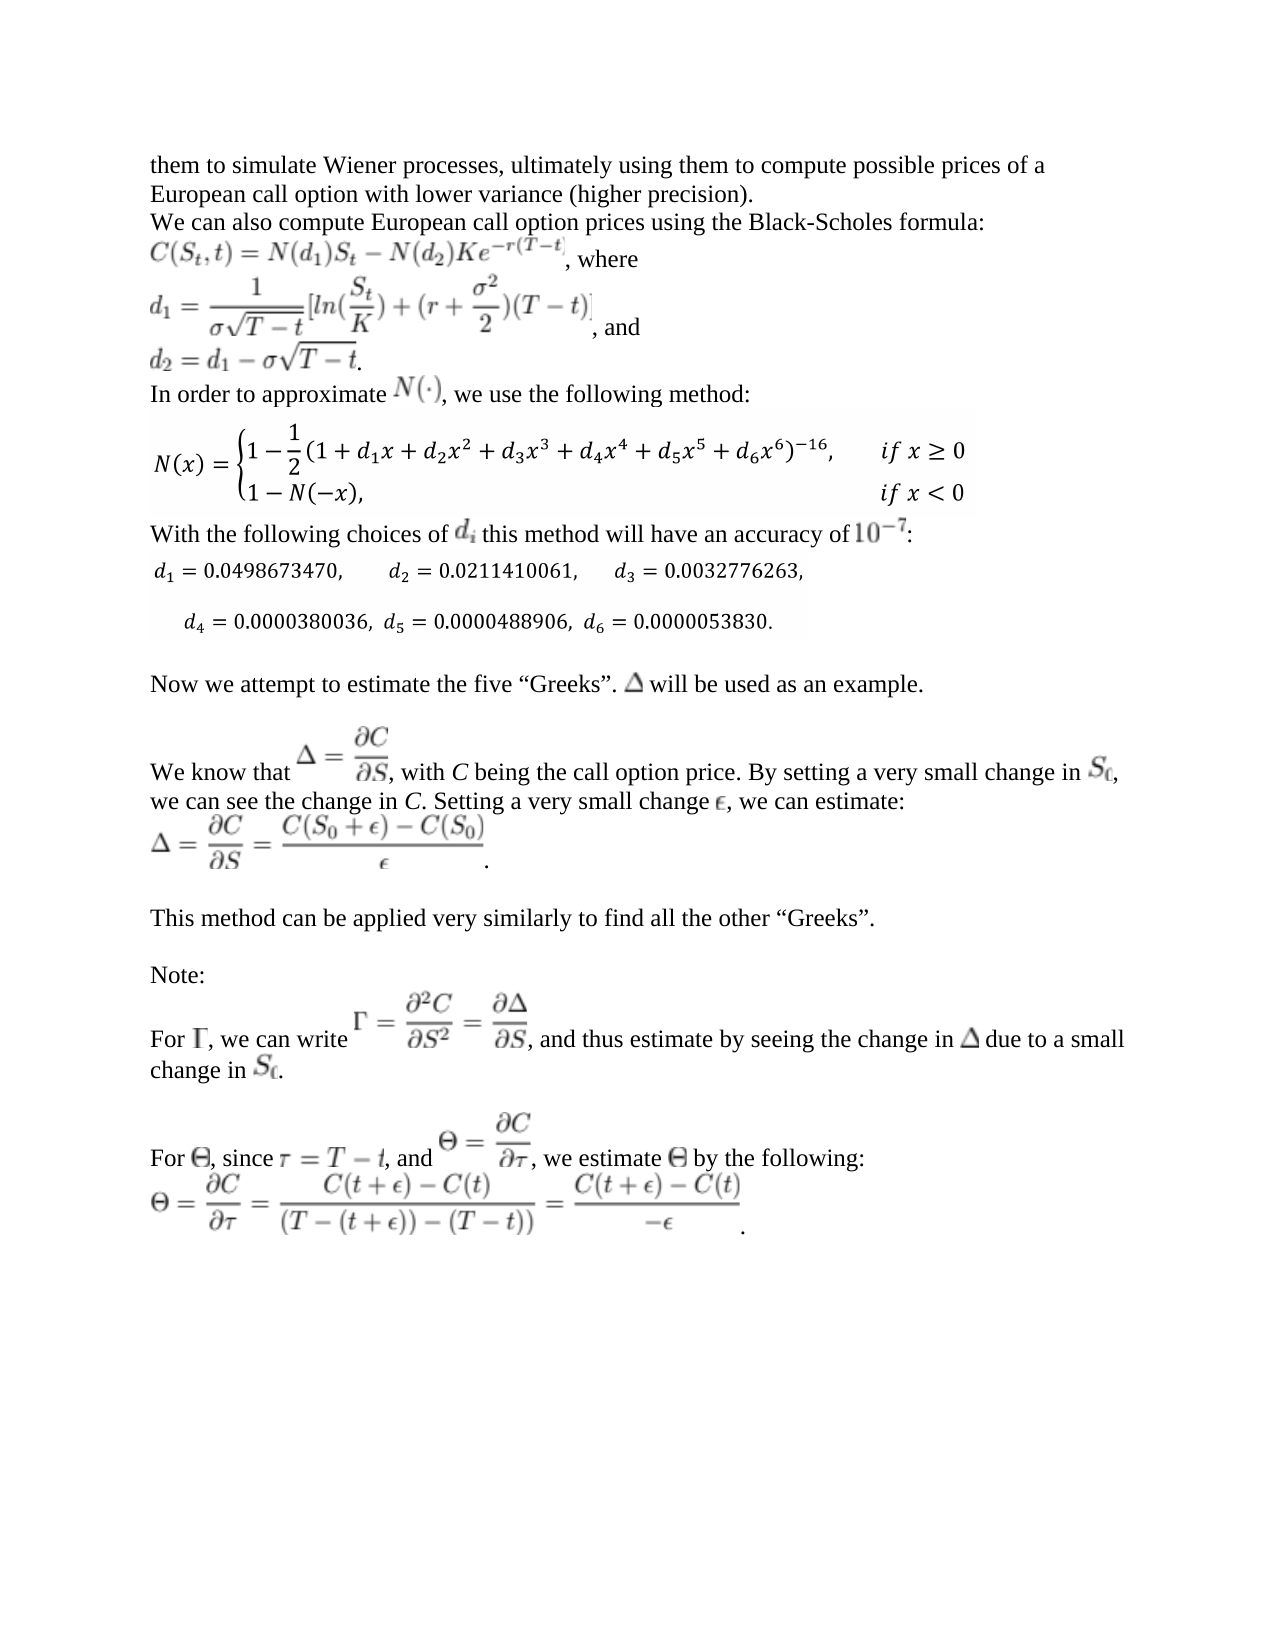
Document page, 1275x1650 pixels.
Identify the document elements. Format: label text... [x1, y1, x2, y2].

text With the following choices of this method will have an accuracy of : [150, 518, 1125, 548]
text In order to approximate , we use the following method: [150, 375, 1125, 408]
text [150, 150, 1125, 207]
text . [150, 341, 1125, 375]
text Now we attempt to estimate the five “Greeks”. will be used as an example. [150, 669, 1125, 698]
picture [150, 548, 809, 641]
text We know that , with C being the call option price. By setting a very small change in , we can see the change in C. Setting a very small change , we can estimate: [150, 726, 1125, 815]
text , and [150, 273, 1125, 341]
text Note: [150, 961, 1125, 989]
text For , we can write , and thus estimate by seeing the change in due to a small change in . [150, 989, 1125, 1083]
text , where [150, 236, 1125, 273]
text . [150, 815, 1125, 874]
text . [150, 1172, 1125, 1240]
text For , since , and , we estimate by the following: [150, 1112, 1125, 1172]
text This method can be applied very similarly to find all the other “Greeks”. [150, 903, 1125, 932]
text We can also compute European call option prices using the Black-Scholes formula: [150, 207, 1125, 236]
picture [150, 407, 978, 518]
